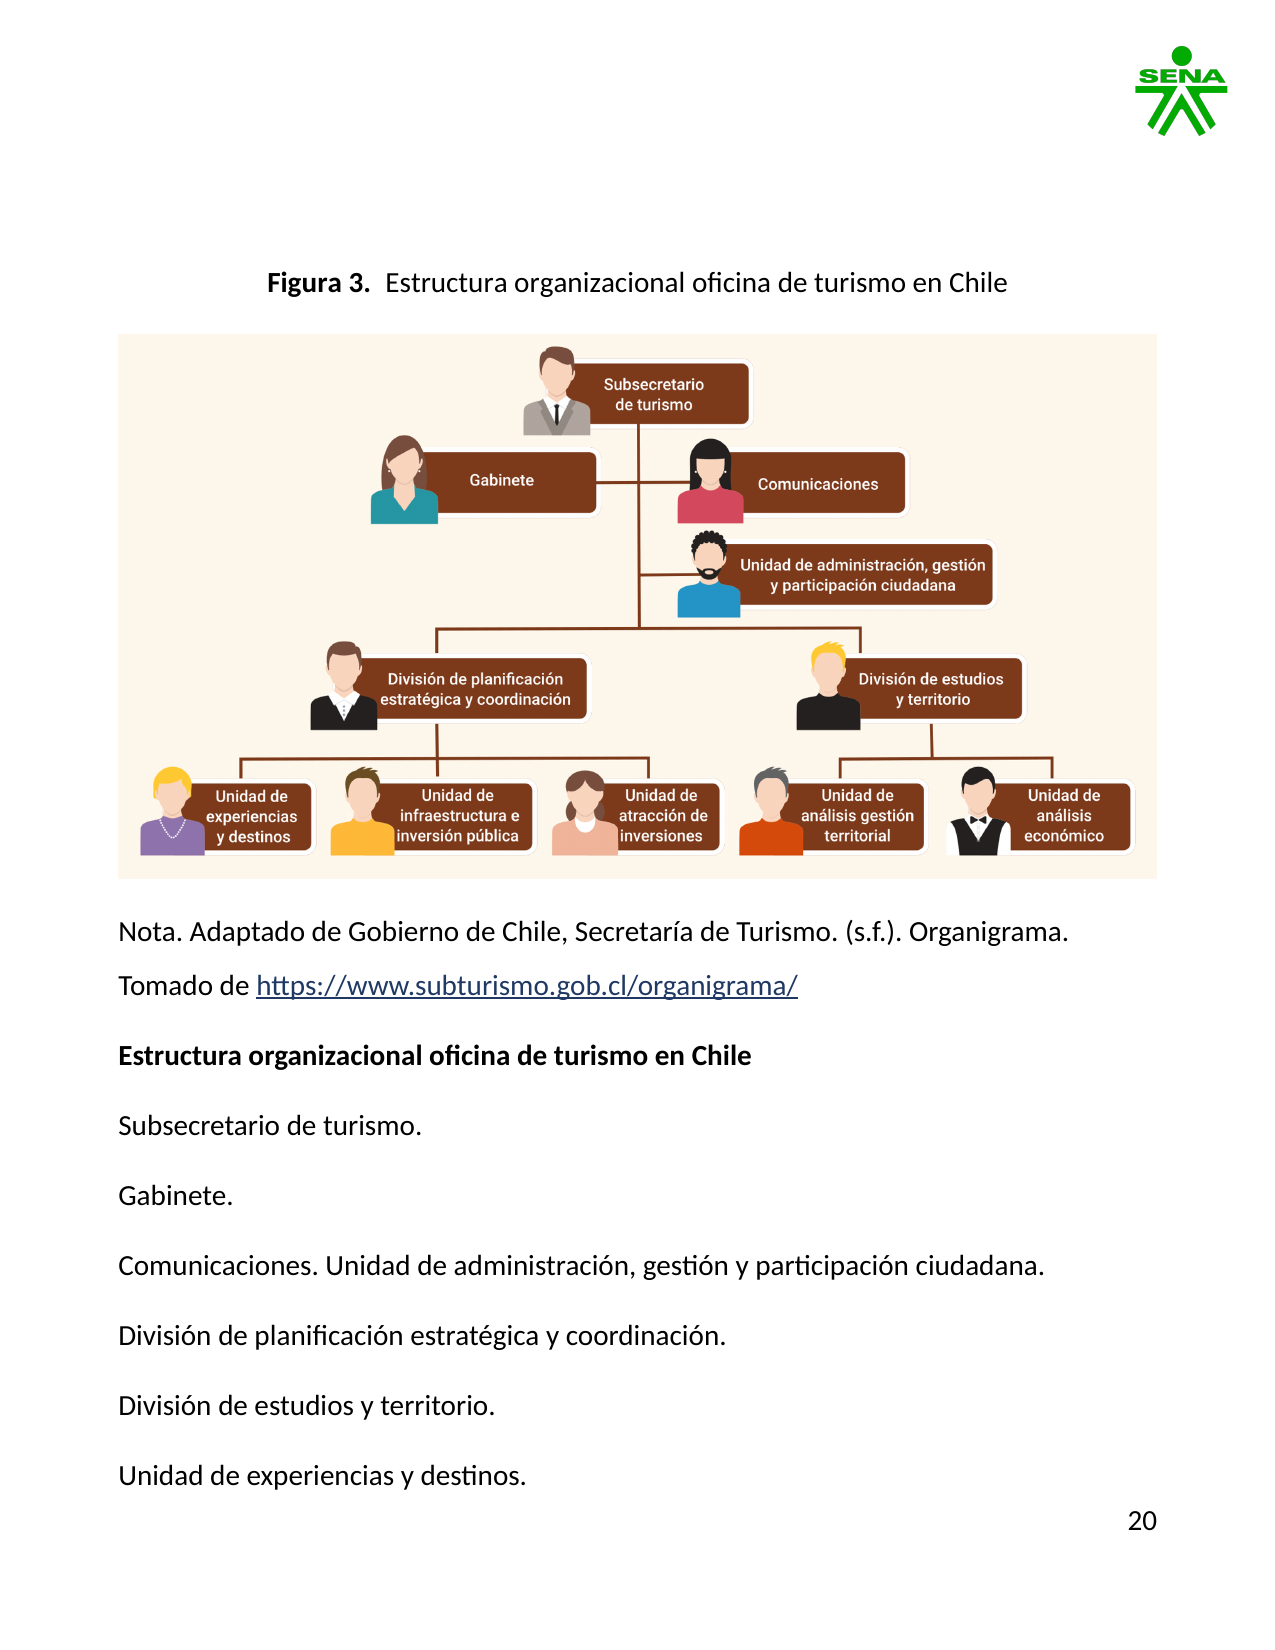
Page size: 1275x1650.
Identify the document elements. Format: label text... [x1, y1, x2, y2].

text Unidad de experiencias y destinos. [118, 1457, 1157, 1493]
text Subsecretario de turismo. [118, 1107, 1157, 1142]
text Estructura organizacional oficina de turismo en Chile [118, 264, 1157, 299]
text Nota. Adaptado de Gobierno de Chile, Secretaría de Turismo. (s.f.). Organigrama. Tomado de https://www.subturismo.gob.cl/organigrama/ [118, 913, 1157, 1002]
picture [1135, 46, 1228, 136]
text División de estudios y territorio. [118, 1387, 1157, 1423]
text Comunicaciones. Unidad de administración, gestión y participación ciudadana. [118, 1247, 1157, 1283]
picture [118, 334, 1157, 879]
text Estructura organizacional oficina de turismo en Chile [118, 1037, 1157, 1072]
text Gabinete. [118, 1177, 1157, 1212]
text División de planificación estratégica y coordinación. [118, 1317, 1157, 1353]
